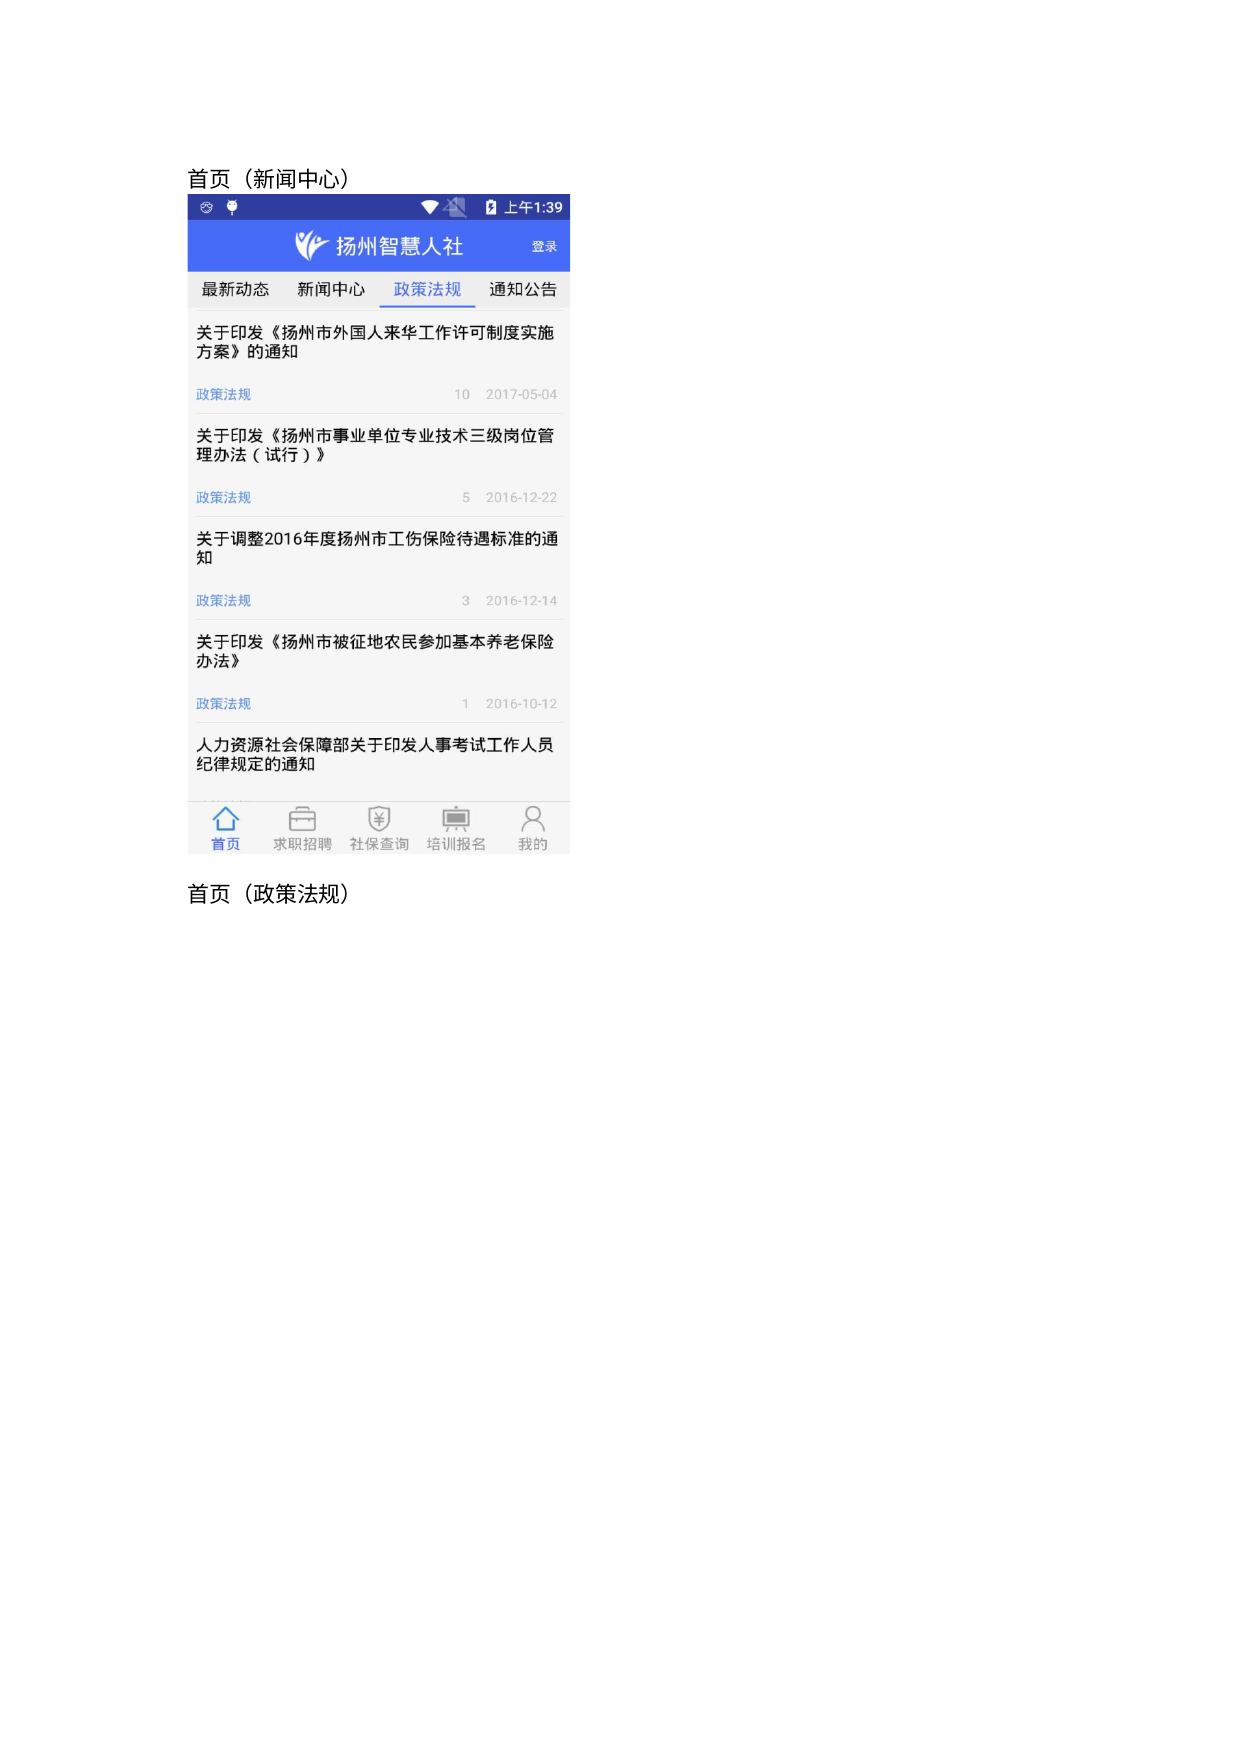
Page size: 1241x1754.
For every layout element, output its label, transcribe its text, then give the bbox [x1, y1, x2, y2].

text 首页（新闻中心） [187, 162, 1053, 194]
picture [187, 194, 571, 854]
text 首页（政策法规） [187, 877, 1053, 909]
